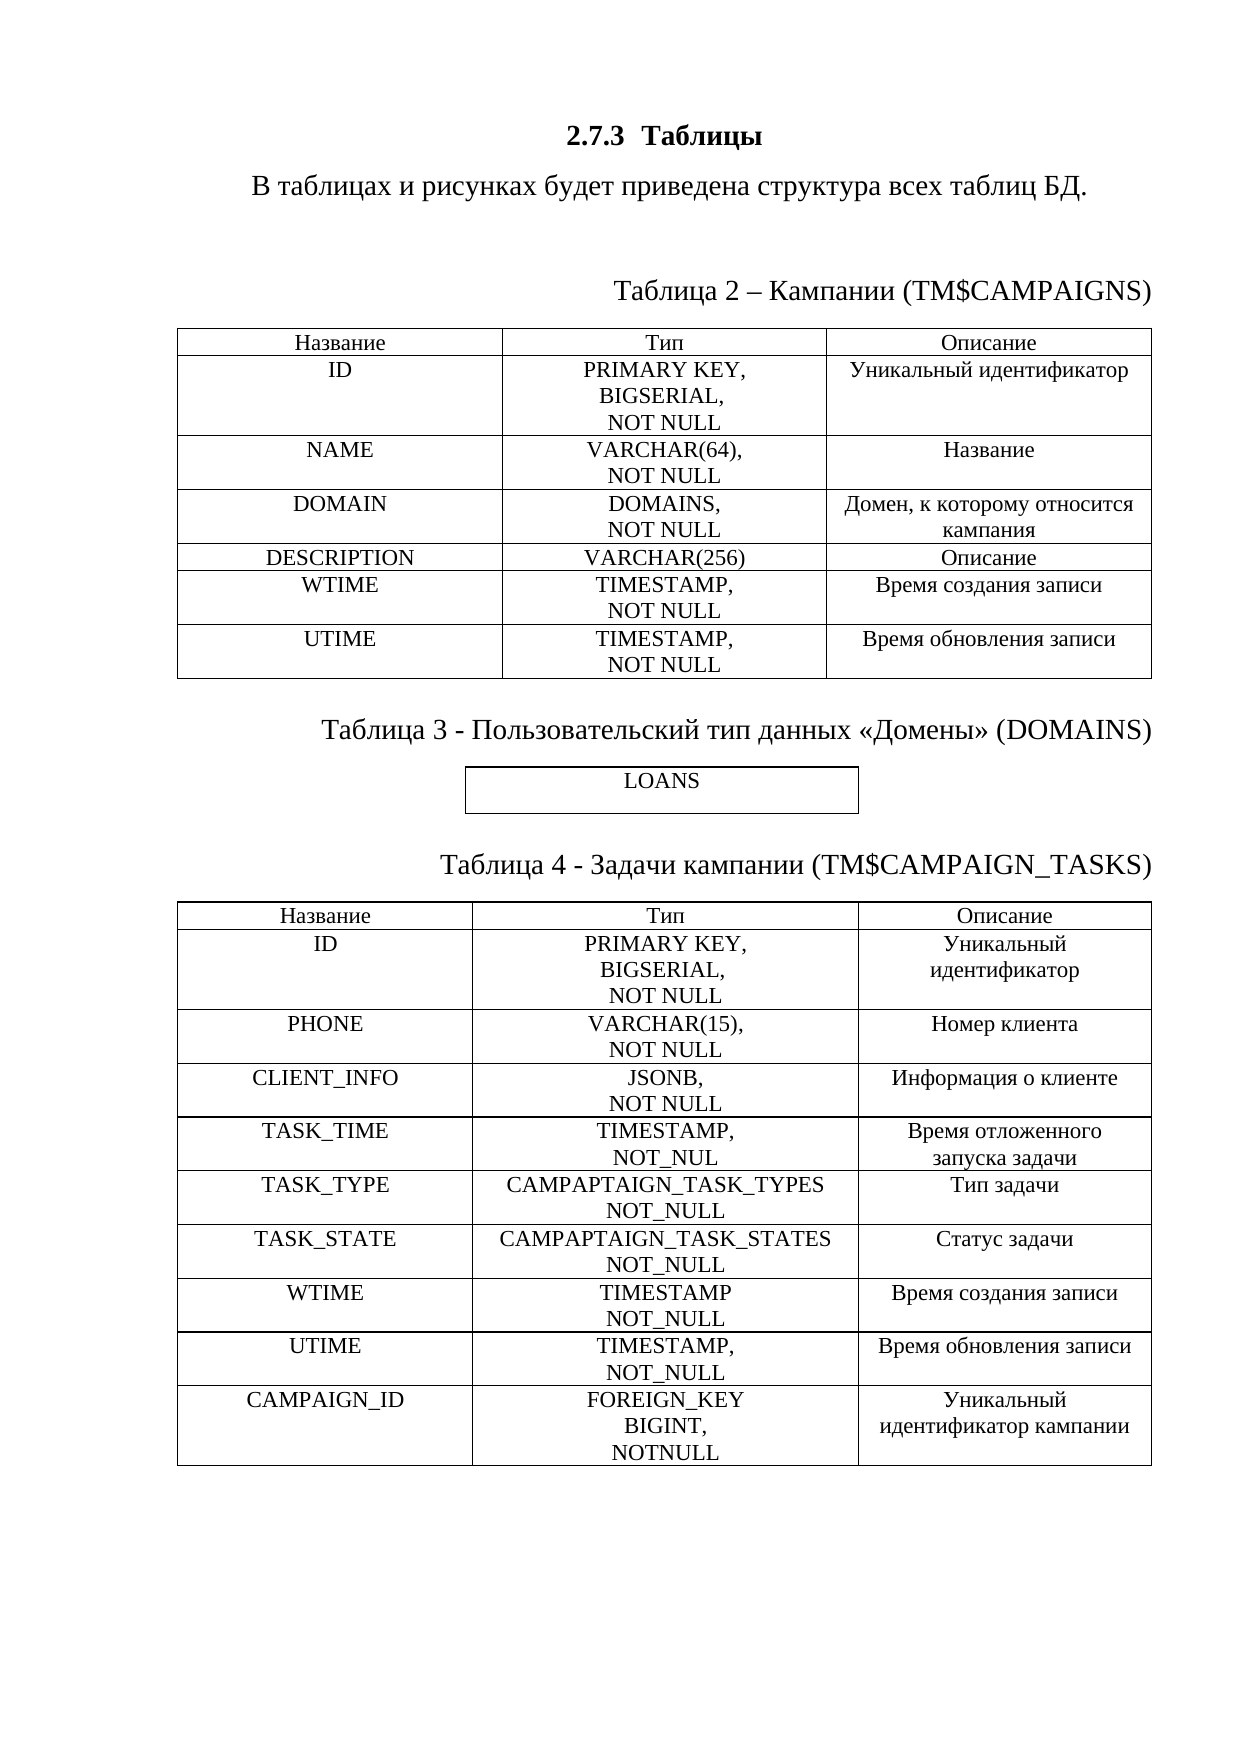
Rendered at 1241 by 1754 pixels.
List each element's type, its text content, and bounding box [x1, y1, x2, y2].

table_cell NAME [178, 436, 502, 489]
table_cell PRIMARY KEY, BIGSERIAL, NOT NULL [503, 356, 826, 435]
table_cell Время отложенного запуска задачи [859, 1118, 1151, 1170]
table_cell Номер клиента [859, 1010, 1151, 1063]
table_cell DESCRIPTION [178, 544, 502, 570]
table_header Описание [827, 329, 1151, 355]
text Таблица 3 - Пользовательский тип данных «Домены» (DOMAINS) [177, 712, 1152, 746]
table_cell TIMESTAMP, NOT NULL [503, 625, 826, 677]
table_header Описание [859, 903, 1151, 929]
table_cell FOREIGN_KEY BIGINT, NOTNULL [473, 1386, 858, 1465]
table_header Тип [503, 329, 826, 355]
table_cell UTIME [178, 1333, 472, 1385]
table_cell Домен, к которому относится кампания [827, 490, 1151, 542]
table_cell UTIME [178, 625, 502, 677]
table_cell PRIMARY KEY, BIGSERIAL, NOT NULL [473, 930, 858, 1009]
table_cell VARCHAR(15), NOT NULL [473, 1010, 858, 1063]
text В таблицах и рисунках будет приведена структура всех таблиц БД. [177, 168, 1152, 202]
text Таблица 2 – Кампании (TM$CAMPAIGNS) [177, 273, 1152, 307]
table_cell TASK_TYPE [178, 1171, 472, 1224]
table_cell ID [178, 356, 502, 435]
table_cell Уникальный идентификатор [827, 356, 1151, 435]
table_cell Тип задачи [859, 1171, 1151, 1224]
table_header LOANS [466, 768, 858, 812]
table_cell Время создания записи [859, 1279, 1151, 1331]
table_cell DOMAIN [178, 490, 502, 542]
table_cell Время обновления записи [859, 1333, 1151, 1385]
table_cell DOMAINS, NOT NULL [503, 490, 826, 542]
table_cell Описание [827, 544, 1151, 570]
table_header Название [178, 903, 472, 929]
table_cell CAMPAIGN_ID [178, 1386, 472, 1465]
table_cell Время обновления записи [827, 625, 1151, 677]
table_cell TIMESTAMP, NOT NULL [503, 571, 826, 624]
table_header Тип [473, 903, 858, 929]
table_cell Информация о клиенте [859, 1064, 1151, 1116]
text Таблица 4 - Задачи кампании (TM$CAMPAIGN_TASKS) [177, 847, 1152, 881]
table_cell CLIENT_INFO [178, 1064, 472, 1116]
table_cell PHONE [178, 1010, 472, 1063]
table_cell CAMPAPTAIGN_TASK_TYPES NOT_NULL [473, 1171, 858, 1224]
table_cell Статус задачи [859, 1225, 1151, 1278]
table_cell TIMESTAMP, NOT_NULL [473, 1333, 858, 1385]
table_cell WTIME [178, 1279, 472, 1331]
table_cell TASK_TIME [178, 1118, 472, 1170]
table_cell ID [178, 930, 472, 1009]
table_cell TASK_STATE [178, 1225, 472, 1278]
subtitle Таблицы [177, 118, 1152, 152]
table_header Название [178, 329, 502, 355]
table_cell TIMESTAMP NOT_NULL [473, 1279, 858, 1331]
table_cell Уникальный идентификатор [859, 930, 1151, 1009]
table_cell CAMPAPTAIGN_TASK_STATES NOT_NULL [473, 1225, 858, 1278]
table_cell VARCHAR(256) [503, 544, 826, 570]
table_cell TIMESTAMP, NOT_NUL [473, 1118, 858, 1170]
table_cell Время создания записи [827, 571, 1151, 624]
table_cell WTIME [178, 571, 502, 624]
table_cell JSONB, NOT NULL [473, 1064, 858, 1116]
table_cell VARCHAR(64), NOT NULL [503, 436, 826, 489]
table_cell Название [827, 436, 1151, 489]
table_cell Уникальный идентификатор кампании [859, 1386, 1151, 1465]
